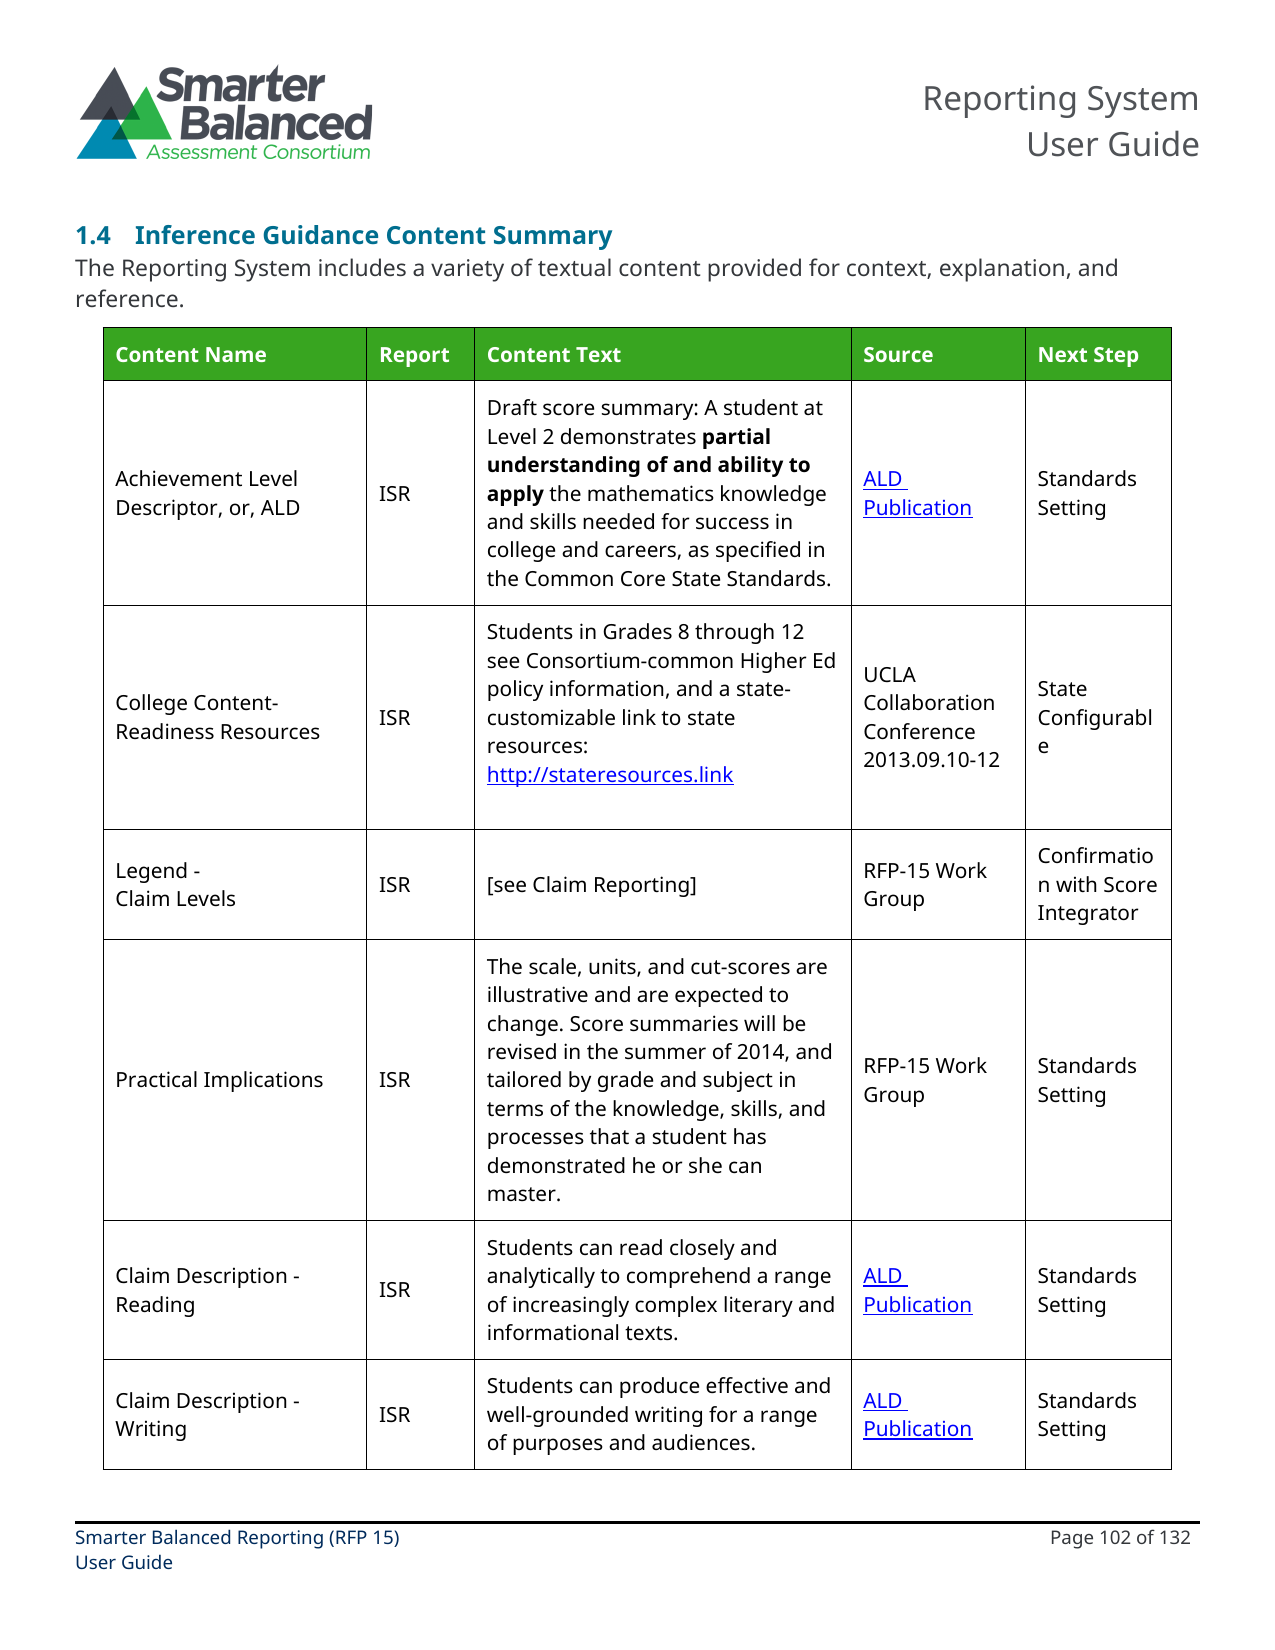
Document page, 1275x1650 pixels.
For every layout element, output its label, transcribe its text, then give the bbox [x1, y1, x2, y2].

table_cell Claim Description - Reading [104, 1221, 366, 1358]
picture [76, 64, 373, 159]
table_cell UCLA Collaboration Conference 2013.09.10-12 [852, 606, 1025, 828]
table_cell Draft score summary: A student at Level 2 demonstrates partial understanding of and ability to apply the mathematics knowledge and skills needed for success in college and careers, as specified in the Common Core State Standards. [475, 381, 851, 604]
table_cell ALD Publication [852, 381, 1025, 604]
table_cell Students in Grades 8 through 12 see Consortium-common Higher Ed policy information, and a state-customizable link to state resources: http://stateresources.link [475, 606, 851, 828]
table_header Content Name [104, 328, 366, 380]
table_cell Students can read closely and analytically to comprehend a range of increasingly complex literary and informational texts. [475, 1221, 851, 1358]
table_cell ISR [367, 830, 474, 939]
table_cell ISR [367, 940, 474, 1220]
table_header Report [367, 328, 474, 380]
table_header Content Text [475, 328, 851, 380]
table_cell ISR [367, 381, 474, 604]
subtitle Inference Guidance Content Summary [75, 218, 1200, 252]
table_cell ISR [367, 1360, 474, 1469]
table_cell Achievement Level Descriptor, or, ALD [104, 381, 366, 604]
table_cell Standards Setting [1026, 1221, 1171, 1358]
table_cell Practical Implications [104, 940, 366, 1220]
table_cell State Configurable [1026, 606, 1171, 828]
table_header Source [852, 328, 1025, 380]
table_cell Standards Setting [1026, 940, 1171, 1220]
table_cell ISR [367, 1221, 474, 1358]
table_cell [see Claim Reporting] [475, 830, 851, 939]
table_cell RFP-15 Work Group [852, 830, 1025, 939]
table_cell ISR [367, 606, 474, 828]
table_cell The scale, units, and cut-scores are illustrative and are expected to change. Score summaries will be revised in the summer of 2014, and tailored by grade and subject in terms of the knowledge, skills, and processes that a student has demonstrated he or she can master. [475, 940, 851, 1220]
table_header Next Step [1026, 328, 1171, 380]
table_cell Standards Setting [1026, 381, 1171, 604]
table_cell Legend - Claim Levels [104, 830, 366, 939]
table_cell Claim Description - Writing [104, 1360, 366, 1469]
table_cell RFP-15 Work Group [852, 940, 1025, 1220]
text The Reporting System includes a variety of textual content provided for context, explanation, and reference. [75, 252, 1200, 314]
table_cell Students can produce effective and well-grounded writing for a range of purposes and audiences. [475, 1360, 851, 1469]
table_cell Confirmation with Score Integrator [1026, 830, 1171, 939]
table_cell ALD Publication [852, 1360, 1025, 1469]
table_cell College Content-Readiness Resources [104, 606, 366, 828]
table_cell ALD Publication [852, 1221, 1025, 1358]
table_cell Standards Setting [1026, 1360, 1171, 1469]
